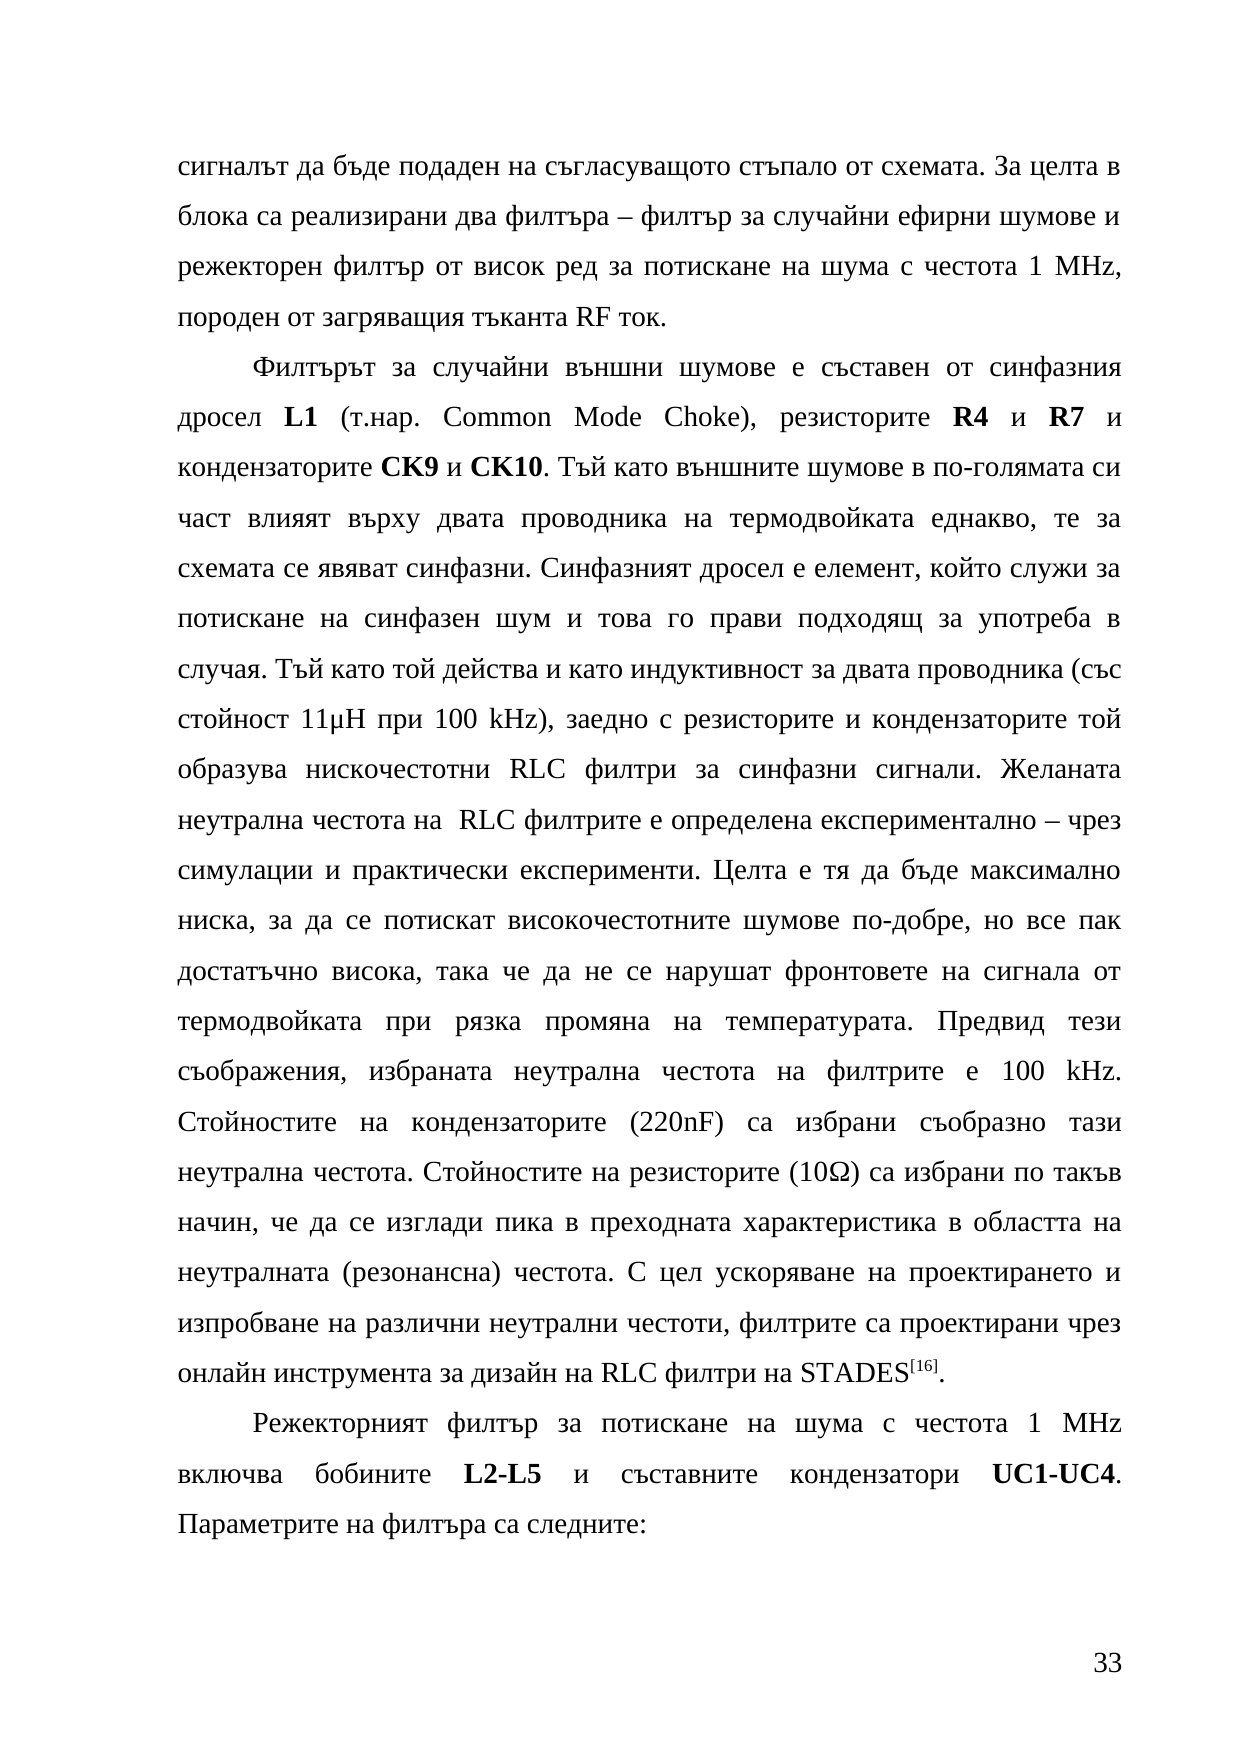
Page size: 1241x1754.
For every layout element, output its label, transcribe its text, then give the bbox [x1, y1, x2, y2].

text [177, 148, 1122, 332]
text Филтърът за случайни външни шумове е съставен от синфазния дросел L1 (т.нар. Common Mode Choke), резисторите R4 и R7 и кондензаторите CK9 и CK10. Тъй като външните шумове в по-голямата си част влияят върху двата проводника на термодвойката еднакво, те за схемата се явяват синфазни. Синфазният дросел е елемент, който служи за потискане на синфазен шум и това го прави подходящ за употреба в случая. Тъй като той действа и като индуктивност за двата проводника (със стойност 11μH при 100 kHz), заедно с резисторите и кондензаторите той образува нискочестотни RLC филтри за синфазни сигнали. Желаната неутрална честота на RLC филтрите е определена експериментално – чрез симулации и практически експерименти. Целта е тя да бъде максимално ниска, за да се потискат високочестотните шумове по-добре, но все пак достатъчно висока, така че да не се нарушат фронтовете на сигнала от термодвойката при рязка промяна на температурата. Предвид тези съображения, избраната неутрална честота на филтрите е 100 kHz. Стойностите на кондензаторите (220nF) са избрани съобразно тази неутрална честота. Стойностите на резисторите (10Ω) са избрани по такъв начин, че да се изглади пика в преходната характеристика в областта на неутралната (резонансна) честота. С цел ускоряване на проектирането и изпробване на различни неутрални честоти, филтрите са проектирани чрез онлайн инструмента за дизайн на RLC филтри на STADES[16]. [177, 349, 1122, 1389]
text Режекторният филтър за потискане на шума с честота 1 MHz включва бобините L2-L5 и съставните кондензатори UC1-UC4. Параметрите на филтъра са следните: [177, 1406, 1122, 1540]
